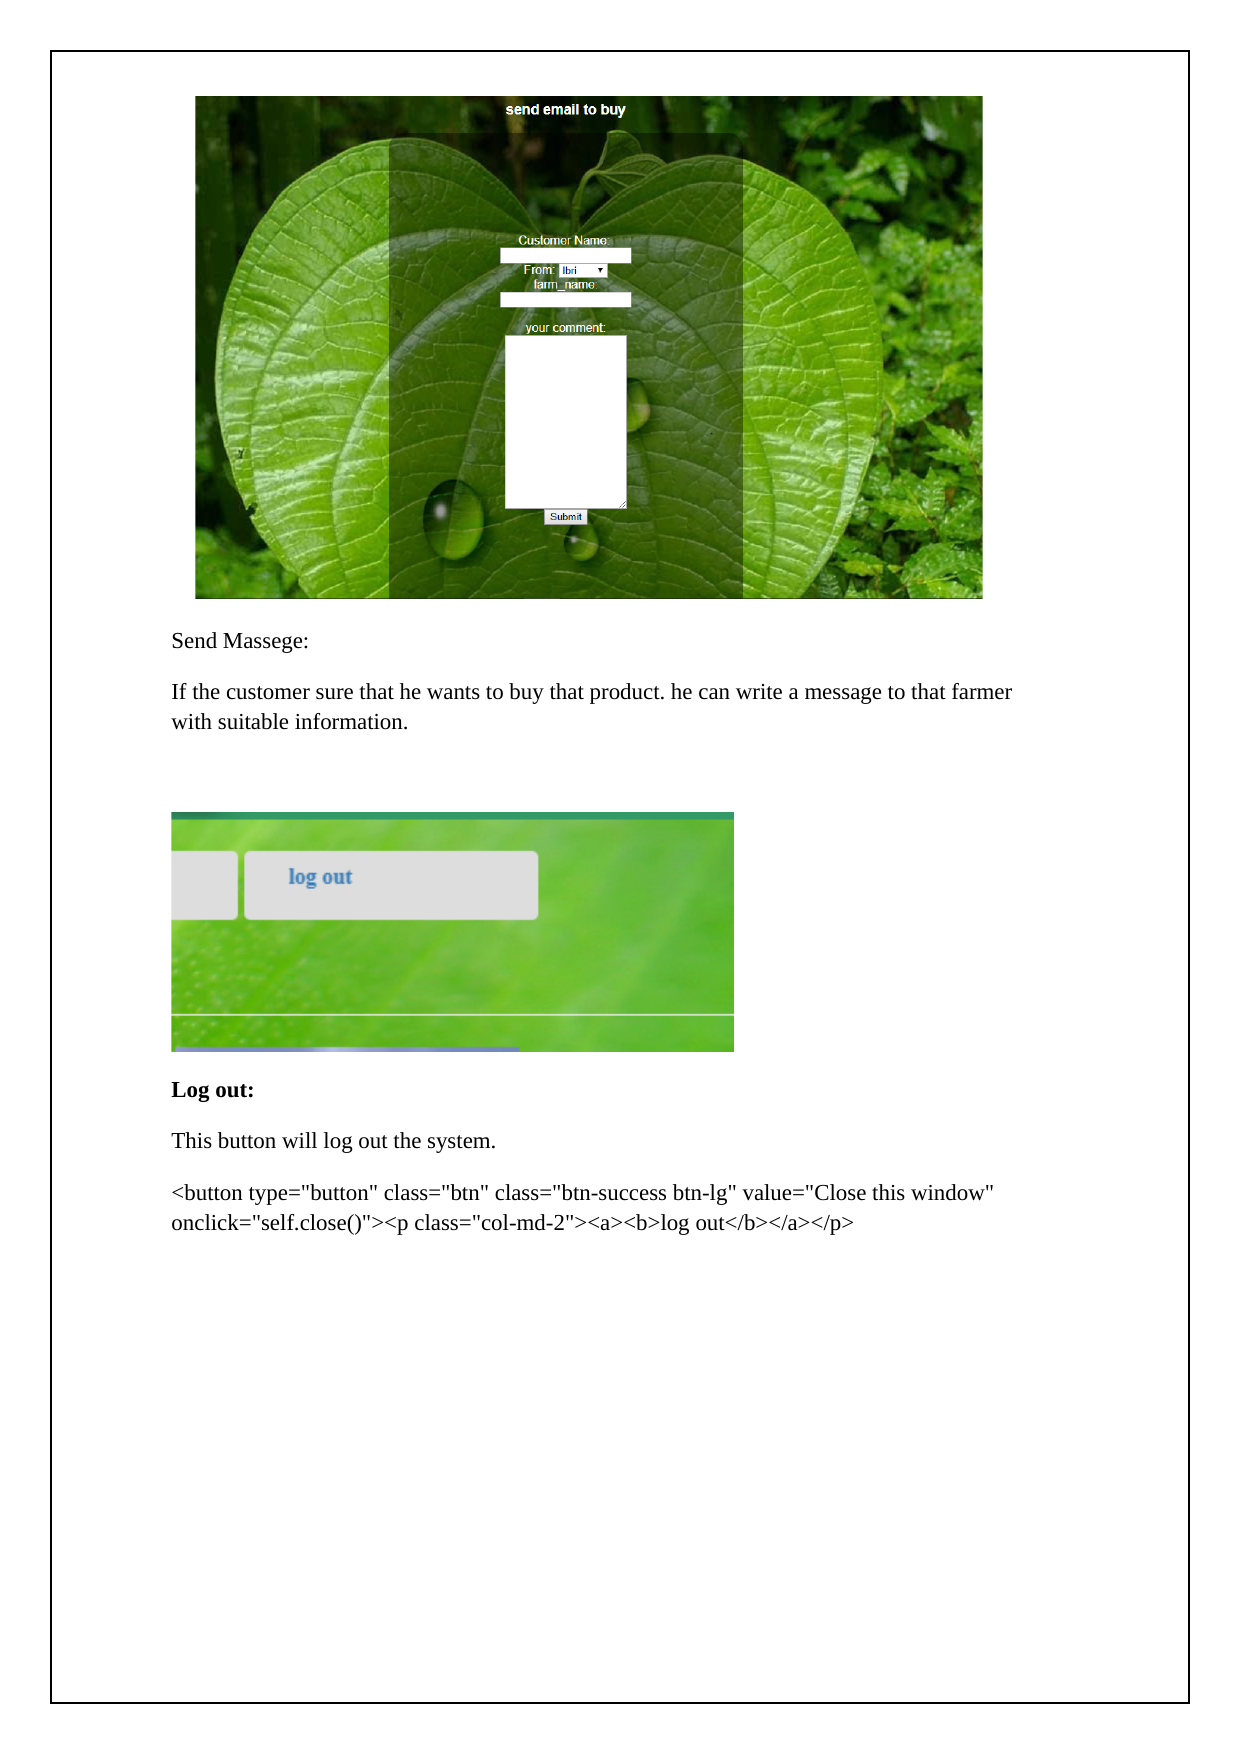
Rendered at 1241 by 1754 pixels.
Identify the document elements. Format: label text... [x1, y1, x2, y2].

picture [171, 812, 734, 1052]
text This button will log out the system. [171, 1128, 1053, 1154]
text <button type="button" class="btn" class="btn-success btn-lg" value="Close this window" onclick="self.close()"><p class="col-md-2"><a><b>log out</b></a></p> [171, 1179, 1053, 1235]
picture [195, 96, 983, 599]
text Send Massege: [171, 627, 1053, 653]
text If the customer sure that he wants to buy that product. he can write a message to that farmer with suitable information. [171, 678, 1053, 735]
text Log out: [171, 1077, 1053, 1103]
